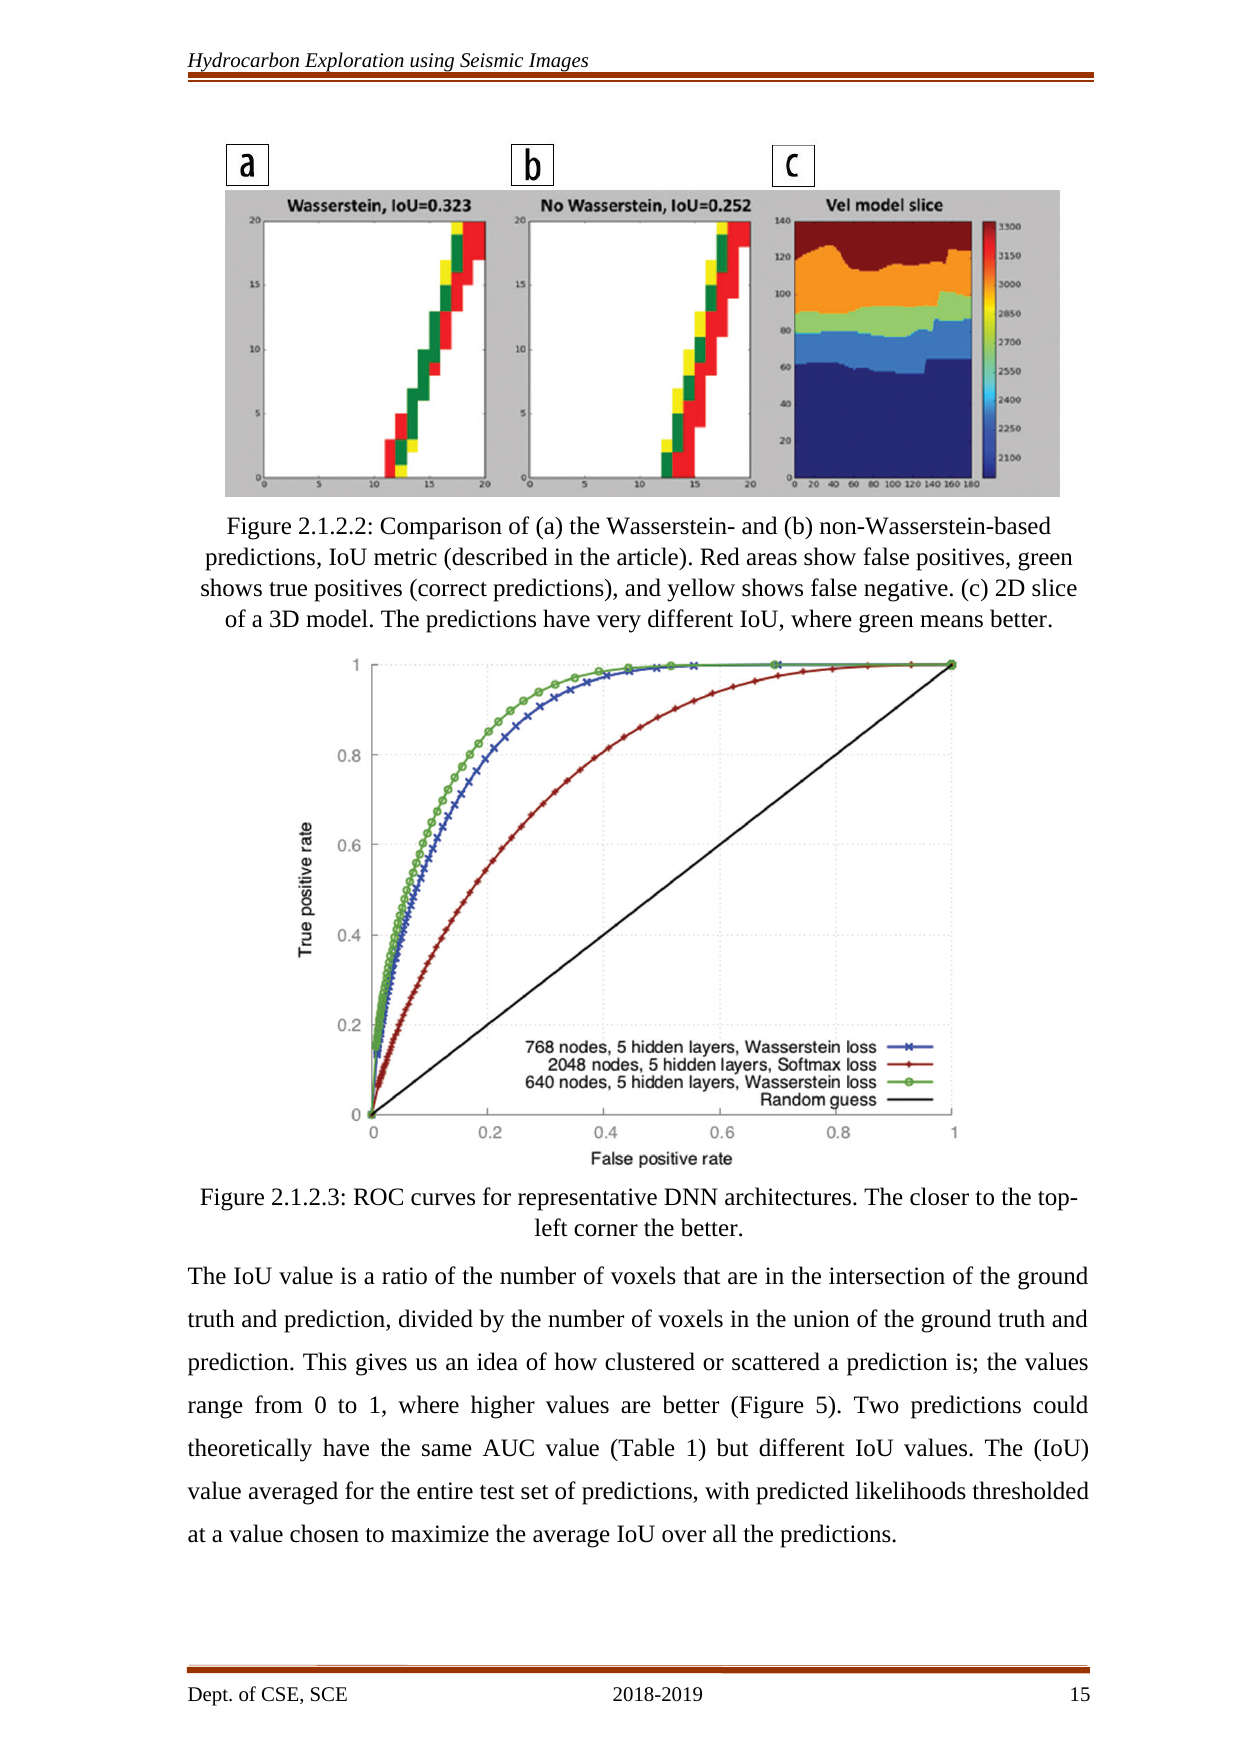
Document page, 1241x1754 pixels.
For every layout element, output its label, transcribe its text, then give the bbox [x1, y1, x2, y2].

text The IoU value is a ratio of the number of voxels that are in the intersection of the ground truth and prediction, divided by the number of voxels in the union of the ground truth and prediction. This gives us an idea of how clustered or scattered a prediction is; the values range from 0 to 1, where higher values are better (Figure 5). Two predictions could theoretically have the same AUC value (Table 1) but different IoU values. The (IoU) value averaged for the entire test set of predictions, with predicted likelihoods thresholded at a value chosen to maximize the average IoU over all the predictions. [187, 1261, 1090, 1548]
text Figure 2.1.2.3: ROC curves for representative DNN architectures. The closer to the top-left corner the better. [187, 1182, 1090, 1242]
text Figure 2.1.2.2: Comparison of (a) the Wasserstein- and (b) non-Wasserstein-based predictions, IoU metric (described in the article). Red areas show false positives, green shows true positives (correct predictions), and yellow shows false negative. (c) 2D slice of a 3D model. The predictions have very different IoU, where green means better. [187, 511, 1090, 633]
